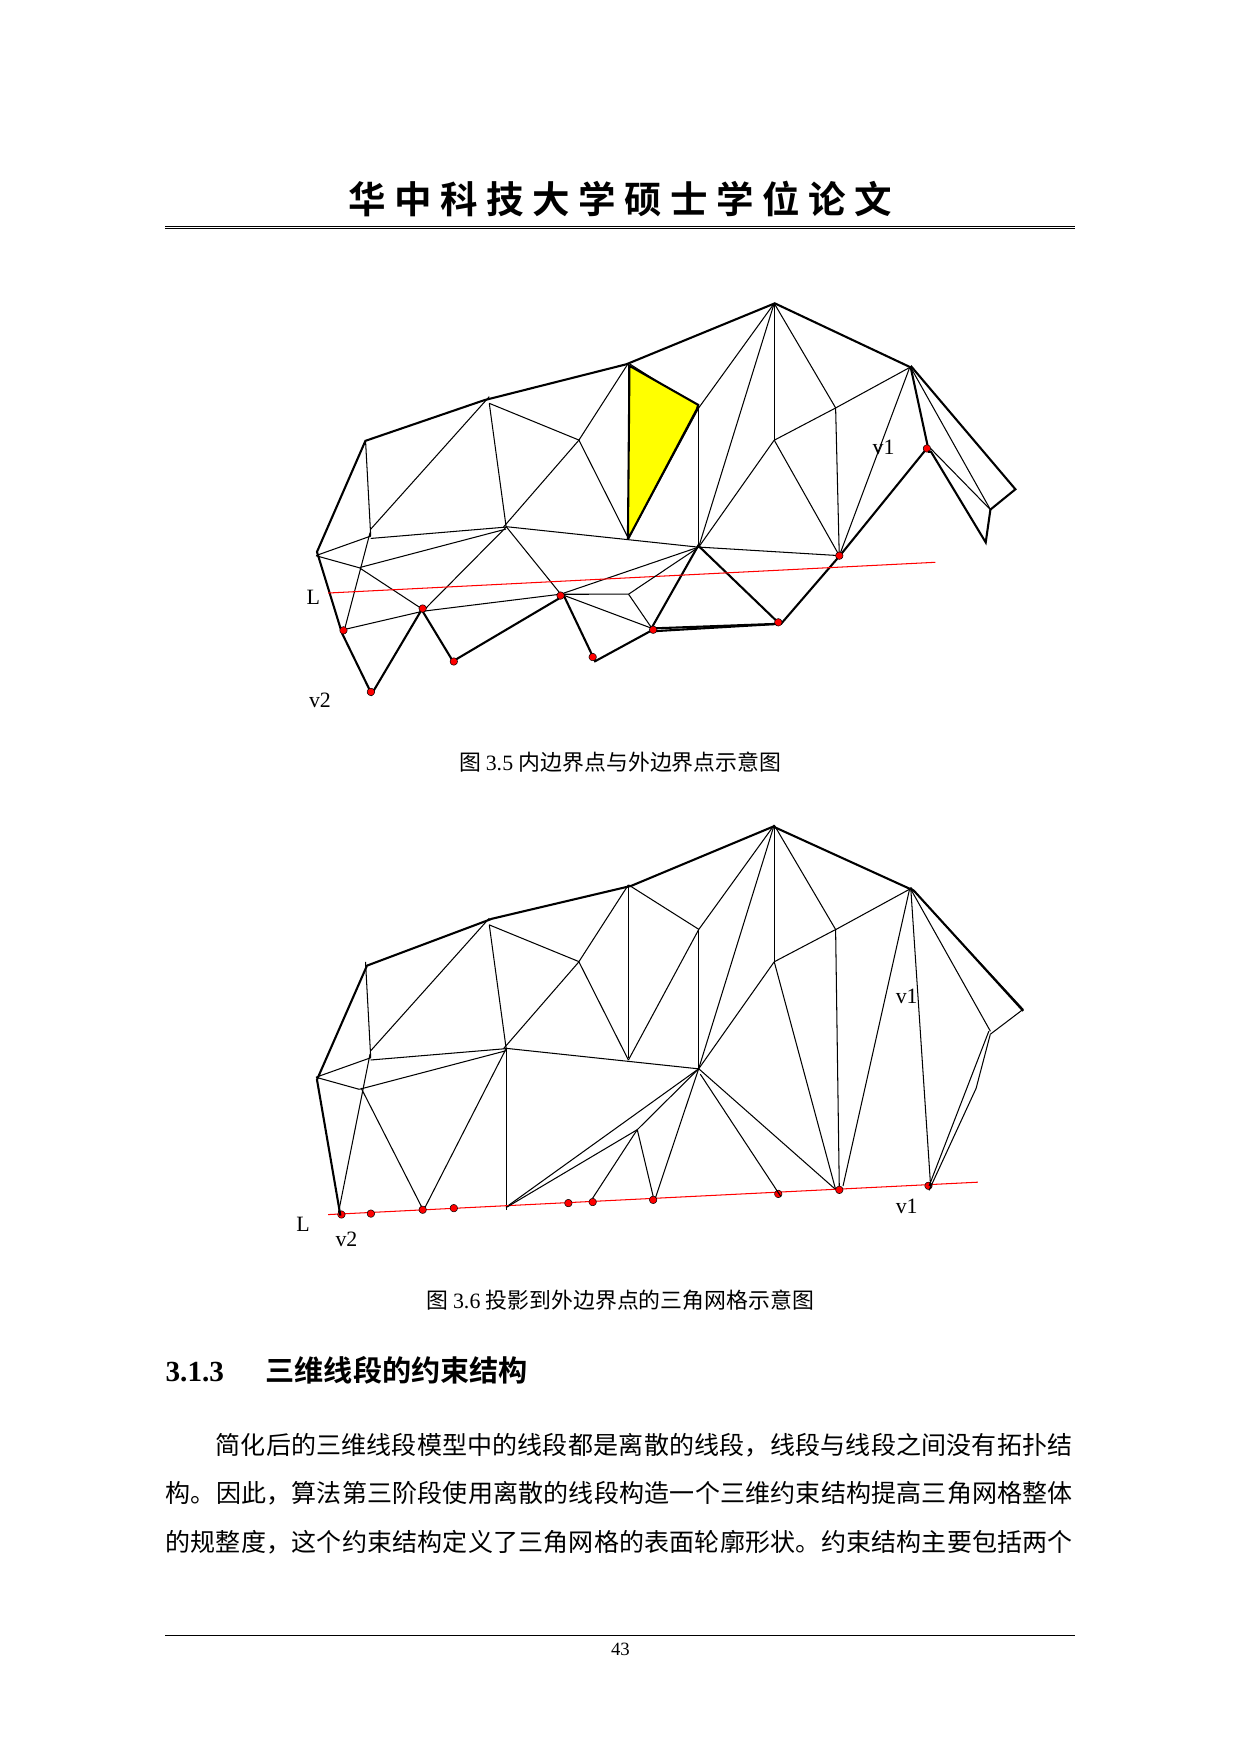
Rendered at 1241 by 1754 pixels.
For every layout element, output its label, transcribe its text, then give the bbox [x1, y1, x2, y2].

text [165, 1425, 1075, 1559]
text 图3.6 投影到外边界点的三角网格示意图 [165, 1283, 1075, 1315]
text 图3.5 内边界点与外边界点示意图 [165, 745, 1075, 776]
subtitle 三维线段的约束结构 [165, 1347, 1075, 1389]
